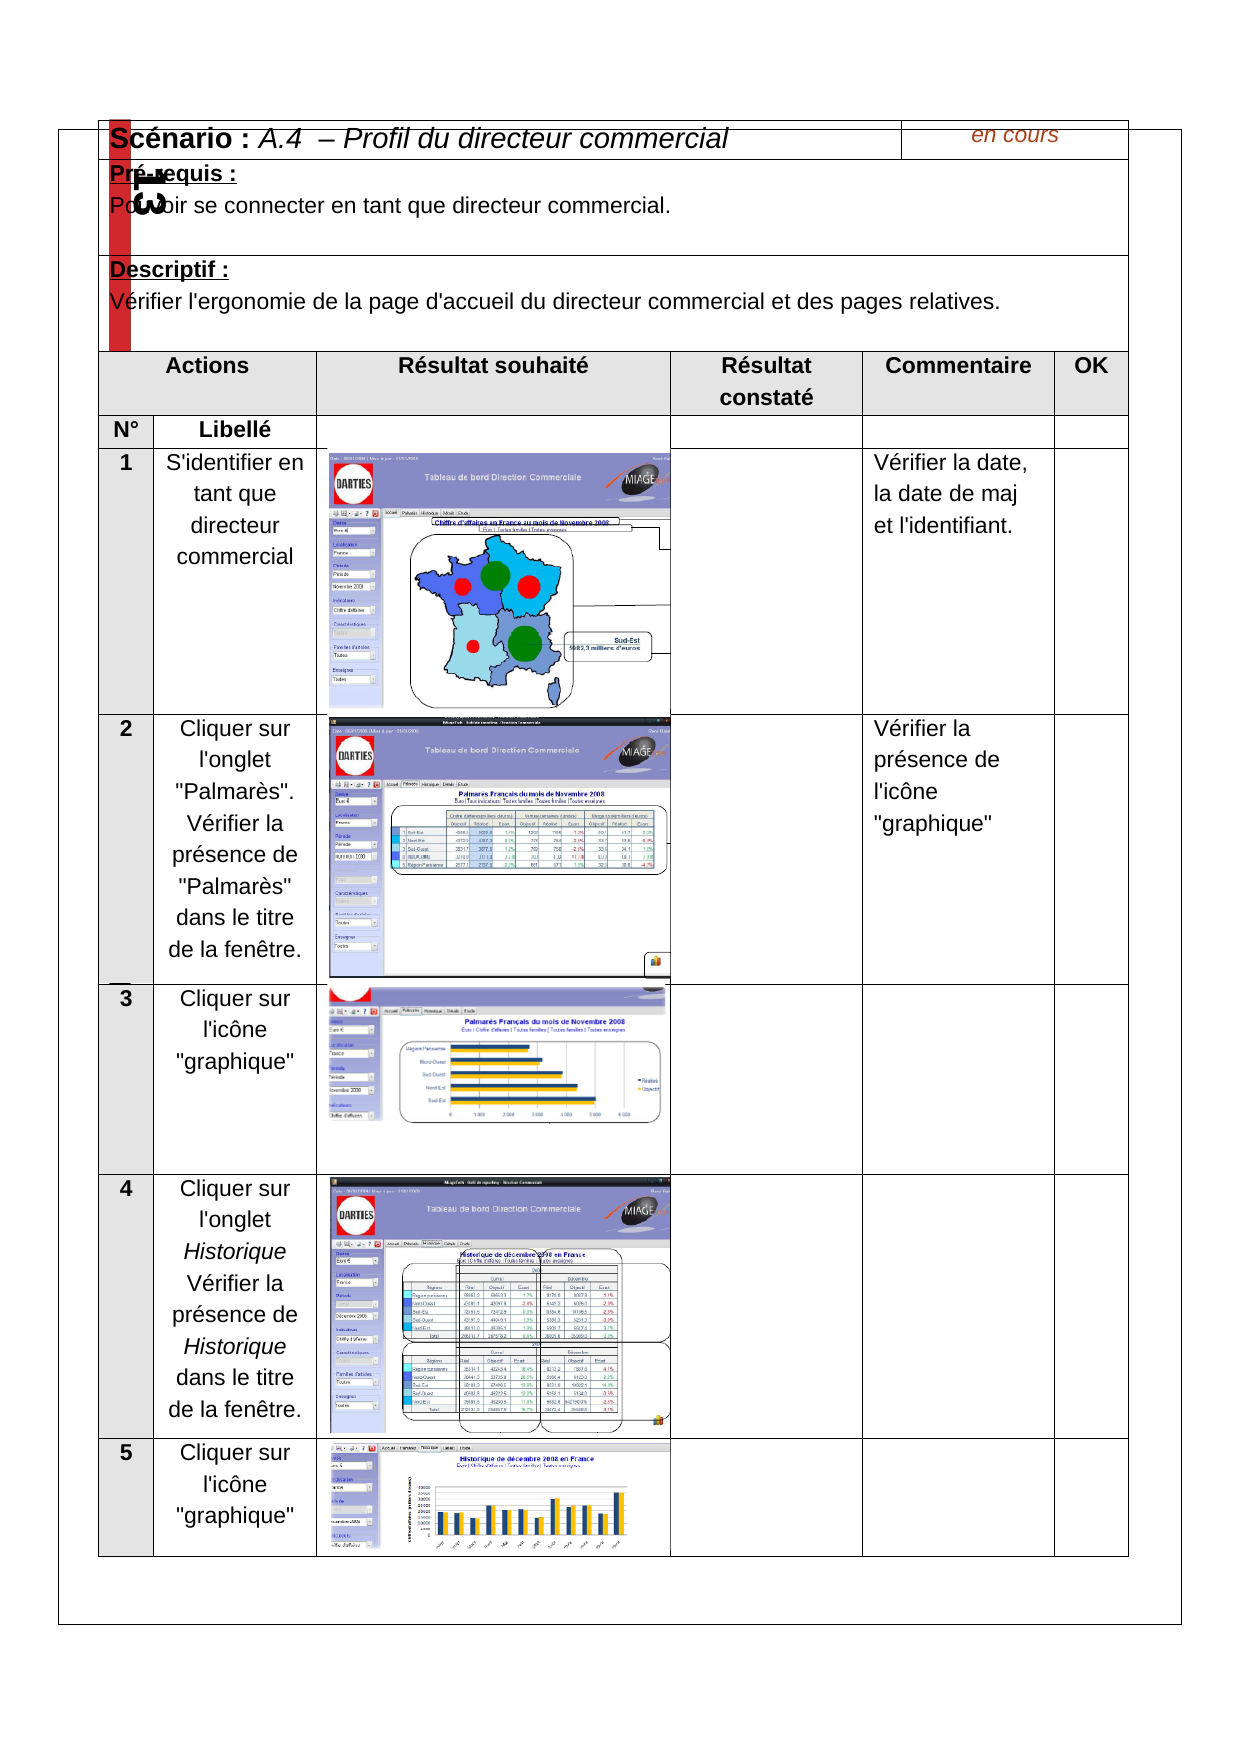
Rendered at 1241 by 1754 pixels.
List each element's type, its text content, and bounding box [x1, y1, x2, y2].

table_cell [317, 985, 670, 1174]
table_cell [1055, 416, 1128, 448]
table_cell Pré-requis : Pouvoir se connecter en tant que directeur commercial. [99, 160, 1128, 255]
table_cell [1055, 449, 1128, 714]
table_cell [671, 416, 862, 448]
table_header en cours [902, 121, 1128, 159]
picture [327, 448, 671, 709]
table_cell N° [99, 416, 153, 448]
table_cell [317, 449, 670, 714]
table_cell Libellé [154, 416, 316, 448]
table_cell 2 [99, 715, 153, 983]
table_cell [317, 1439, 670, 1556]
table_cell [317, 715, 670, 983]
table_cell [1055, 985, 1128, 1174]
table_cell S'identifier en tant que directeur commercial [154, 449, 316, 714]
table_cell Cliquer sur l'onglet "Palmarès". Vérifier la présence de "Palmarès" dans le titre de la fenêtre. [154, 715, 316, 983]
table_cell 4 [99, 1175, 153, 1438]
table_cell [1055, 1175, 1128, 1438]
table_cell Commentaire [863, 352, 1054, 415]
table_cell 3 [99, 985, 153, 1174]
table_cell [671, 1439, 862, 1556]
table_cell [317, 416, 670, 448]
table_cell [863, 1175, 1054, 1438]
table_cell OK [1055, 352, 1128, 415]
table_cell Actions [99, 352, 316, 415]
table_cell [317, 1175, 670, 1438]
table_cell [671, 715, 862, 983]
picture [327, 984, 666, 1124]
table_cell [671, 1175, 862, 1438]
table_cell [1055, 1439, 1128, 1556]
table_cell Vérifier la présence de l'icône "graphique" [863, 715, 1054, 983]
picture [327, 1439, 671, 1551]
picture [327, 1175, 670, 1433]
table_cell [671, 449, 862, 714]
table_cell Cliquer sur l'icône "graphique" [154, 1439, 316, 1556]
table_cell Cliquer sur l'onglet Historique Vérifier la présence de Historique dans le titre de la fenêtre. [154, 1175, 316, 1438]
table_header Scénario : A.4 – Profil du directeur commercial [99, 121, 901, 159]
table_cell 1 [99, 449, 153, 714]
table_cell Résultat souhaité [317, 352, 670, 415]
table_cell Vérifier la date, la date de maj et l'identifiant. [863, 449, 1054, 714]
table_cell 5 [99, 1439, 153, 1556]
picture [327, 714, 671, 979]
table_cell [863, 1439, 1054, 1556]
table_cell Résultat constaté [671, 352, 862, 415]
table_cell Descriptif : Vérifier l'ergonomie de la page d'accueil du directeur commercial et des pages relatives. [99, 256, 1128, 351]
table_cell [863, 416, 1054, 448]
table_cell [1055, 715, 1128, 983]
table_cell [863, 985, 1054, 1174]
table_cell Cliquer sur l'icône "graphique" [154, 985, 316, 1174]
table_cell [671, 985, 862, 1174]
